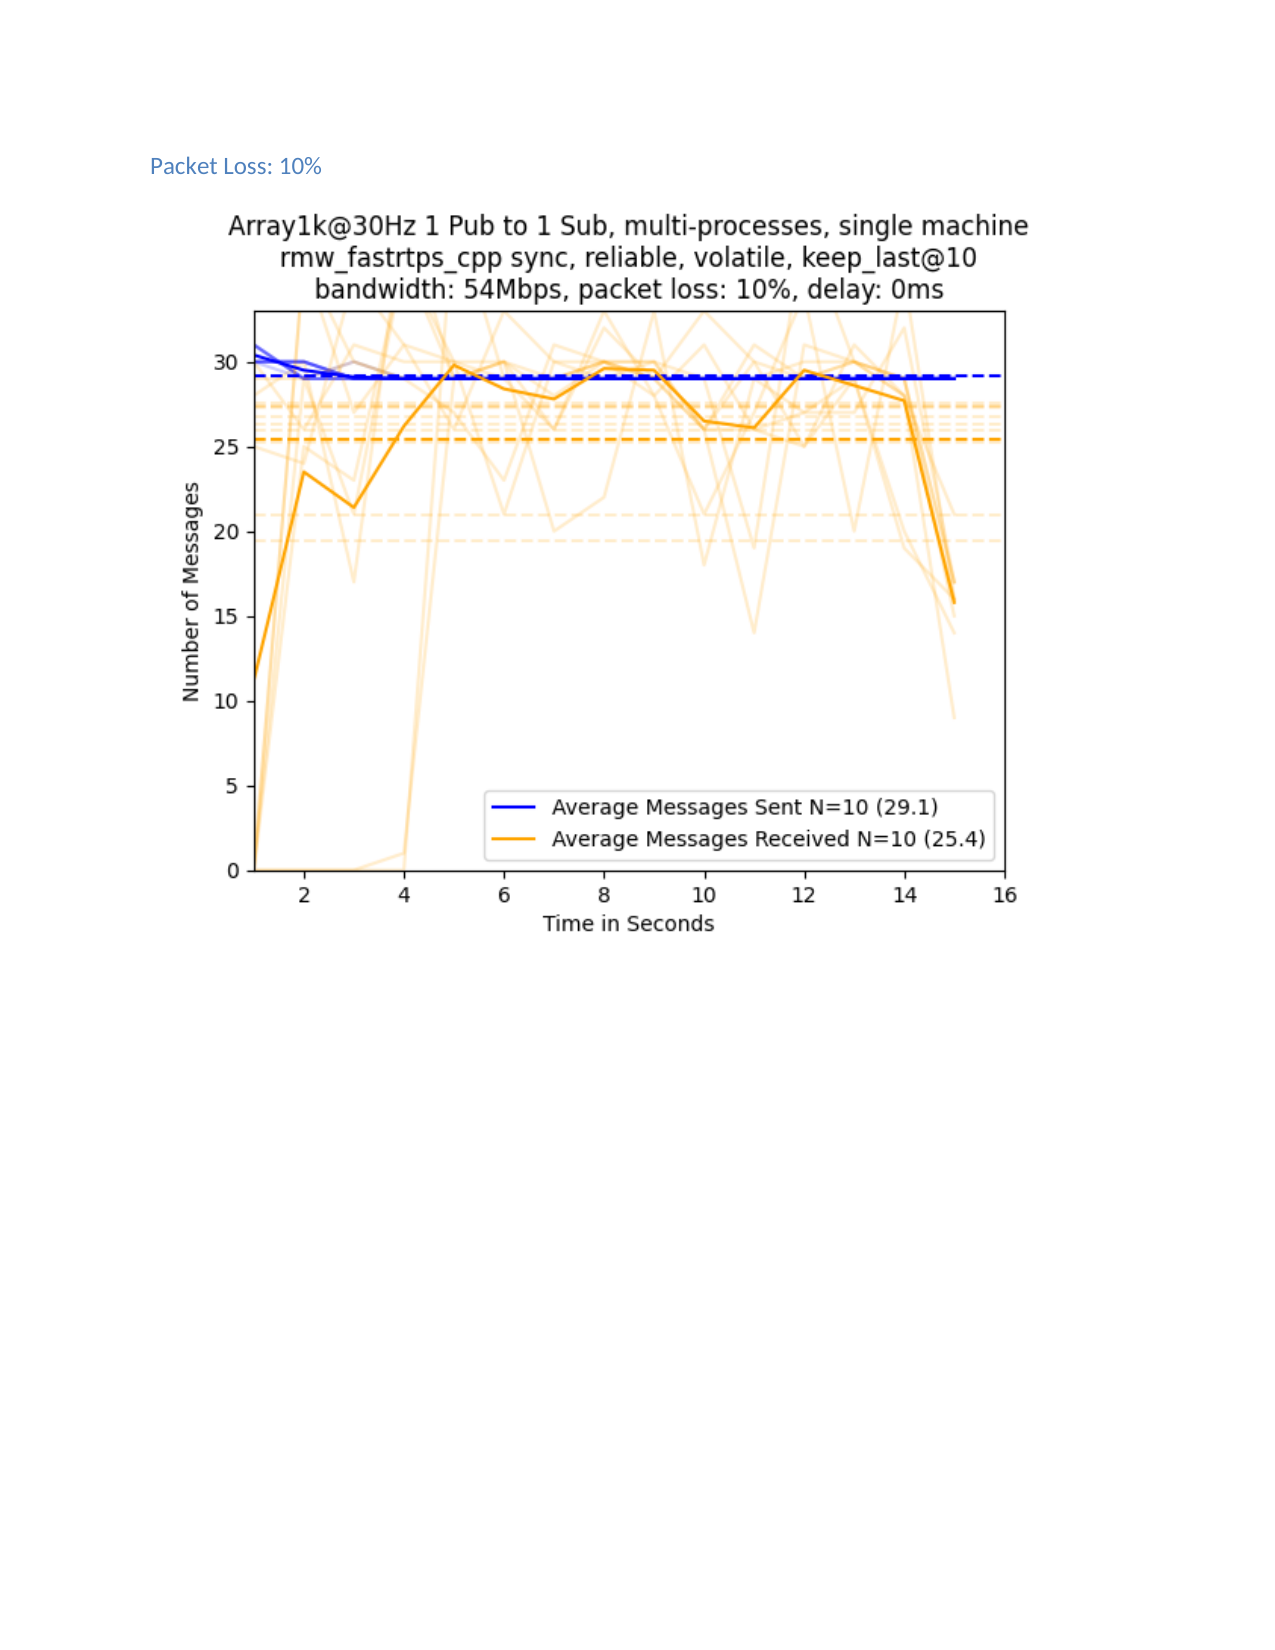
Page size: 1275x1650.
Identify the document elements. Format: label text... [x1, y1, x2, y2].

picture [168, 199, 1044, 951]
subtitle Packet Loss: 10% [150, 150, 1125, 181]
